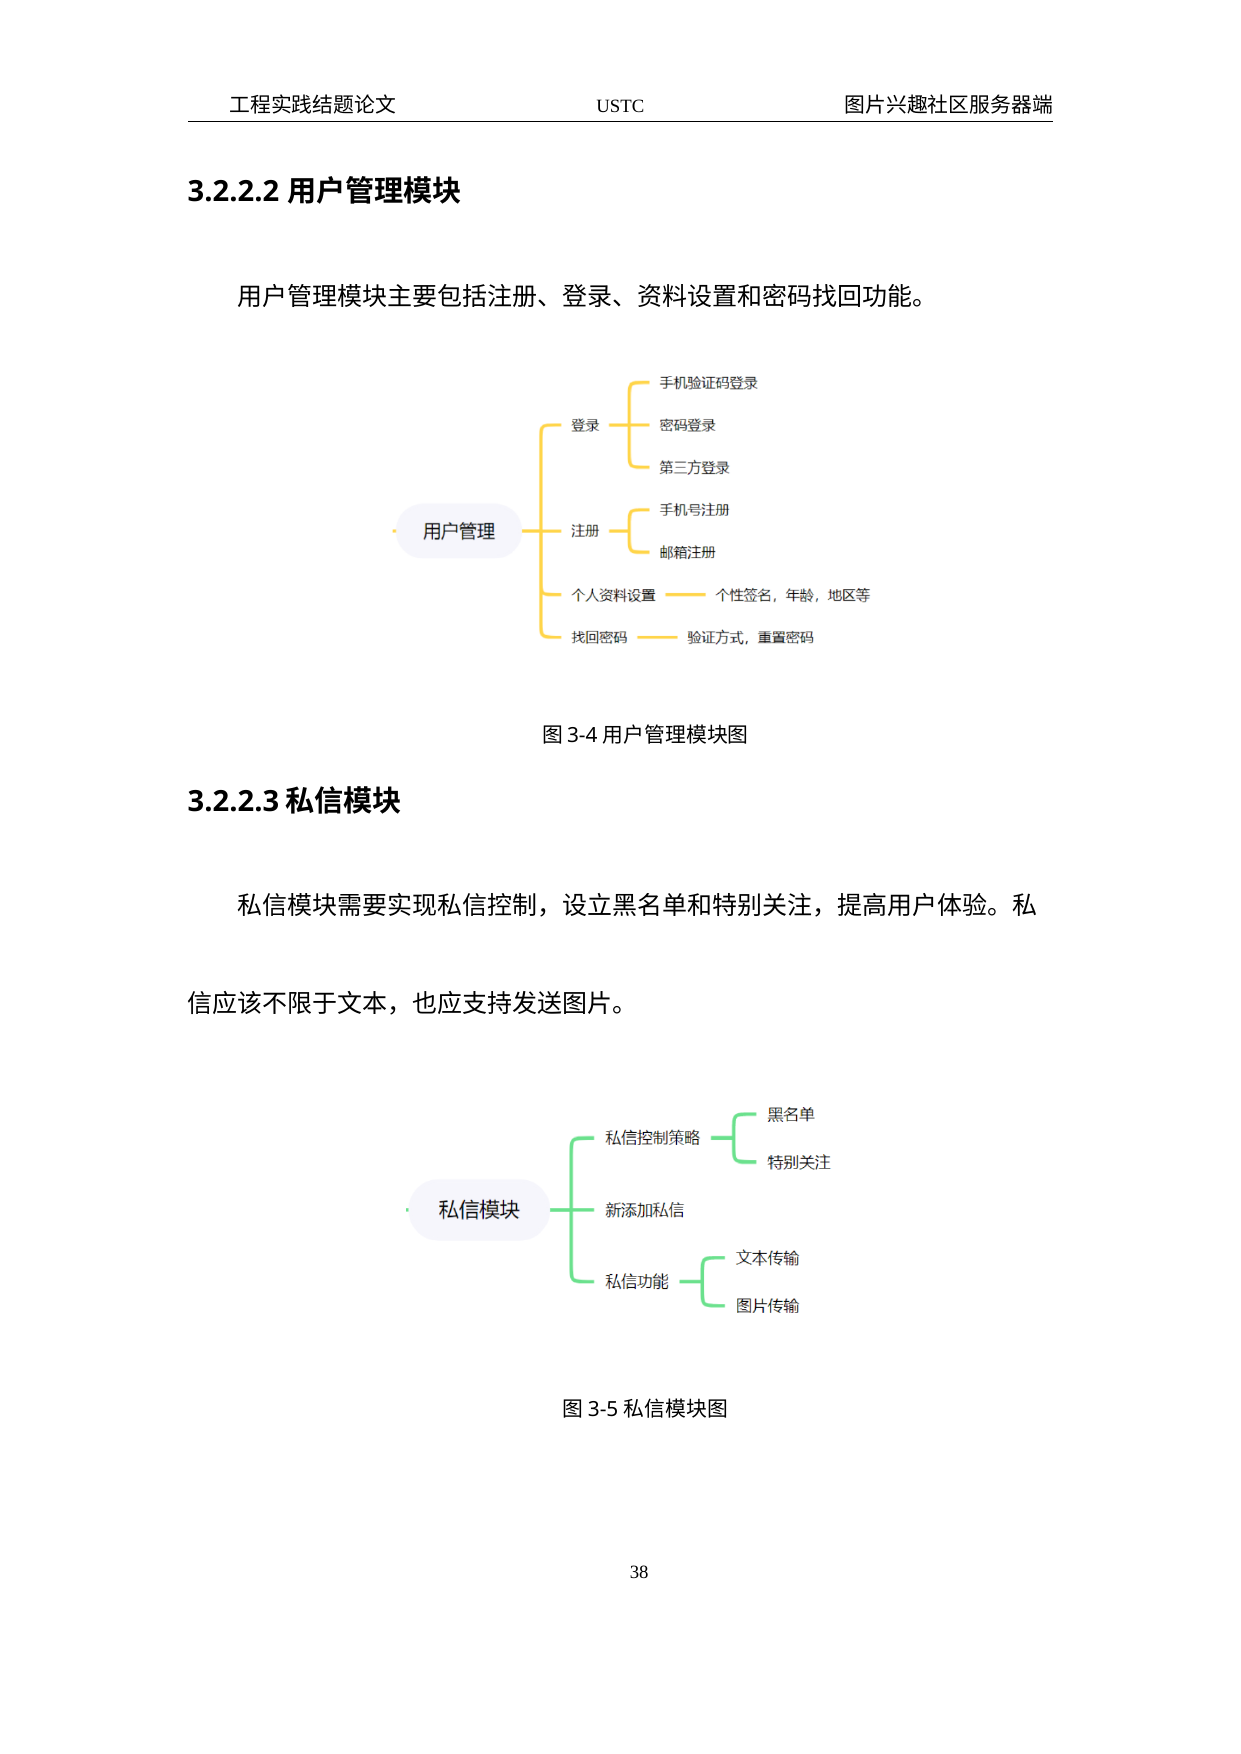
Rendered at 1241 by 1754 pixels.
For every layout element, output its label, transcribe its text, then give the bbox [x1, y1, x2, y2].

picture [392, 361, 898, 671]
subtitle 3.2.2.2 用户管理模块 [187, 157, 1053, 222]
text 图3-5 私信模块图 [187, 1391, 1053, 1424]
text 用户管理模块主要包括注册、登录、资料设置和密码找回功能。 [187, 262, 1053, 327]
subtitle 3.2.2.3私信模块 [187, 766, 1053, 831]
picture [406, 1068, 885, 1343]
text 私信模块需要实现私信控制，设立黑名单和特别关注，提高用户体验。私信应该不限于文本，也应支持发送图片。 [187, 871, 1053, 1034]
text 图3-4 用户管理模块图 [187, 717, 1053, 749]
